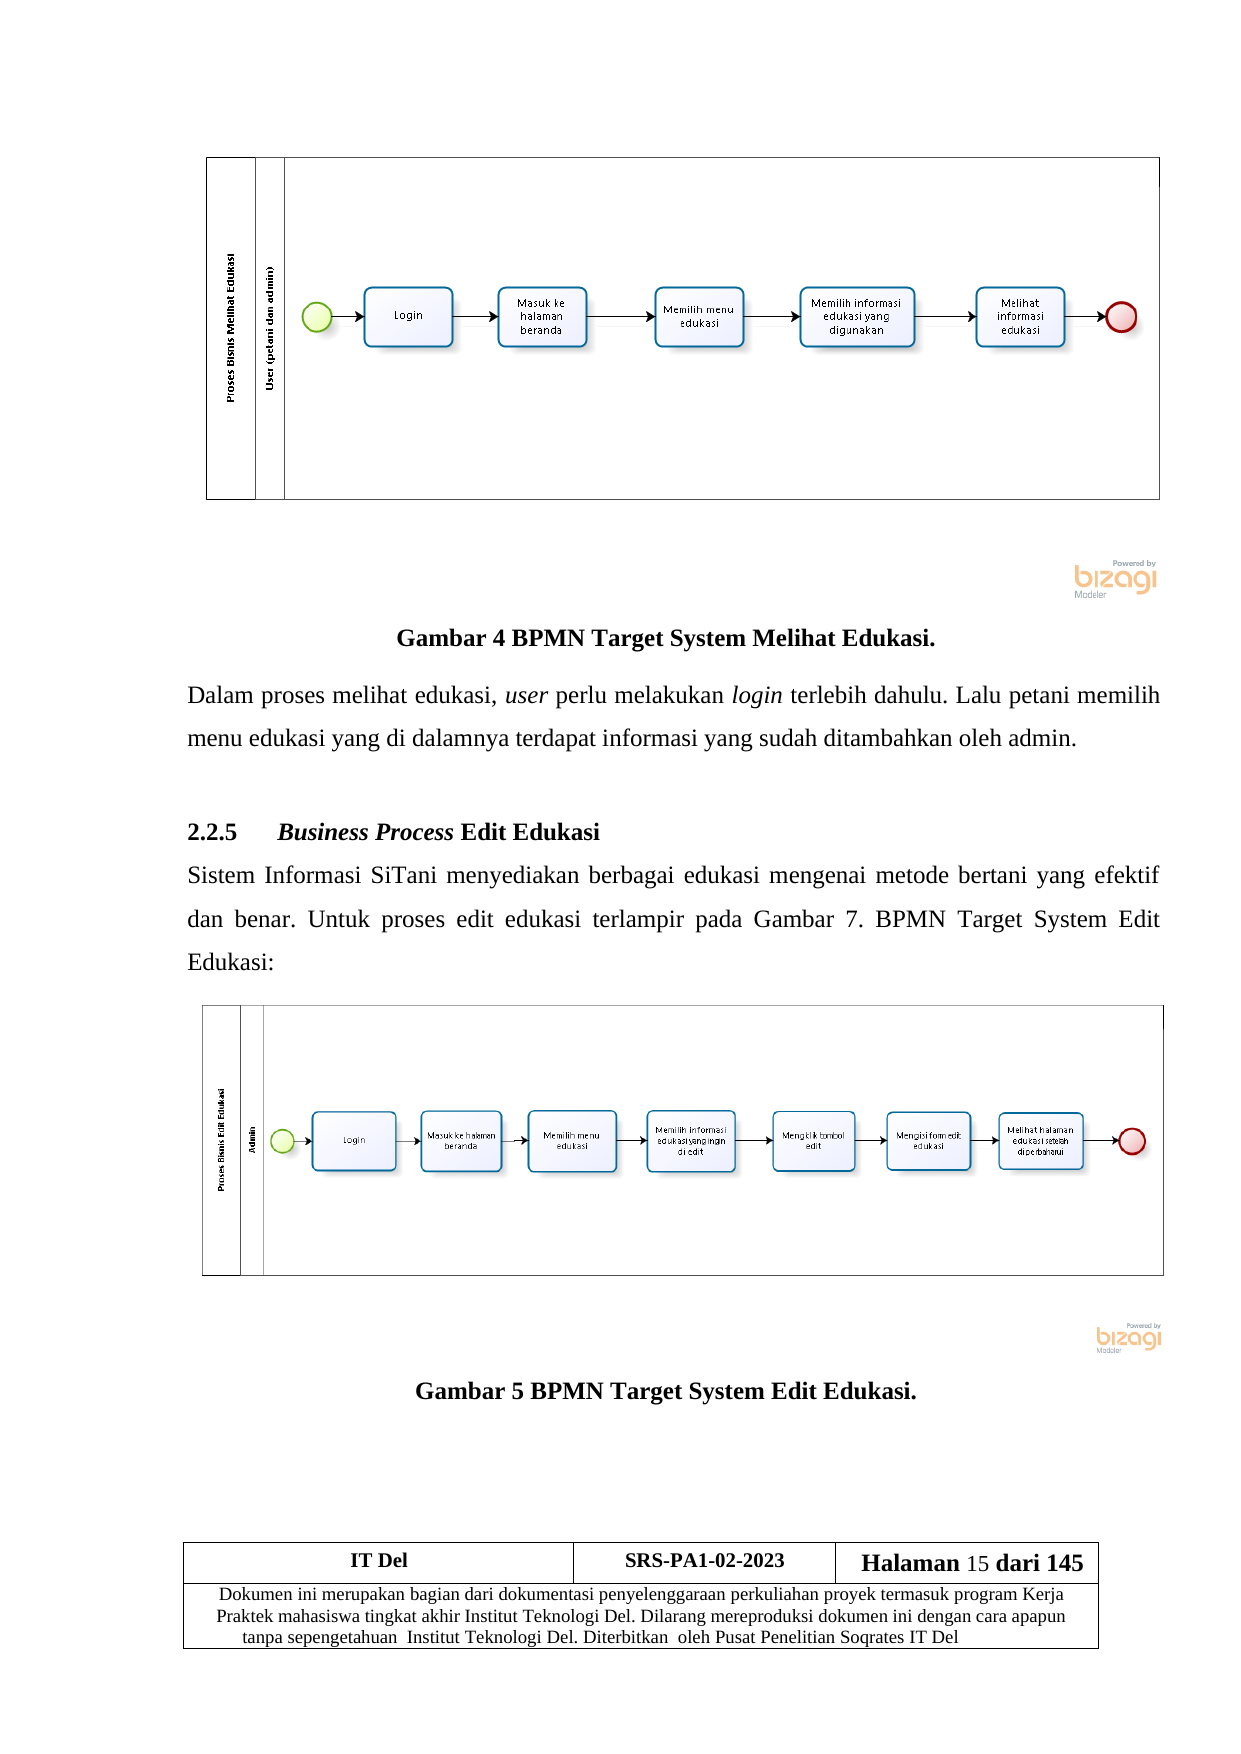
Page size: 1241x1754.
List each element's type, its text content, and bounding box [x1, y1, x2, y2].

text Gambar 5 BPMN Target System Edit Edukasi. [171, 1376, 1161, 1405]
picture [187, 137, 1178, 609]
picture [187, 990, 1178, 1362]
text Dalam proses melihat edukasi, user perlu melakukan login terlebih dahulu. Lalu petani memilih menu edukasi yang di dalamnya terdapat informasi yang sudah ditambahkan oleh admin. [187, 680, 1161, 752]
text Gambar 4 BPMN Target System Melihat Edukasi. [171, 623, 1161, 652]
list Business Process Edit Edukasi [187, 817, 1161, 846]
text Sistem Informasi SiTani menyediakan berbagai edukasi mengenai metode bertani yang efektif dan benar. Untuk proses edit edukasi terlampir pada Gambar 7. BPMN Target System Edit Edukasi: [187, 861, 1161, 976]
